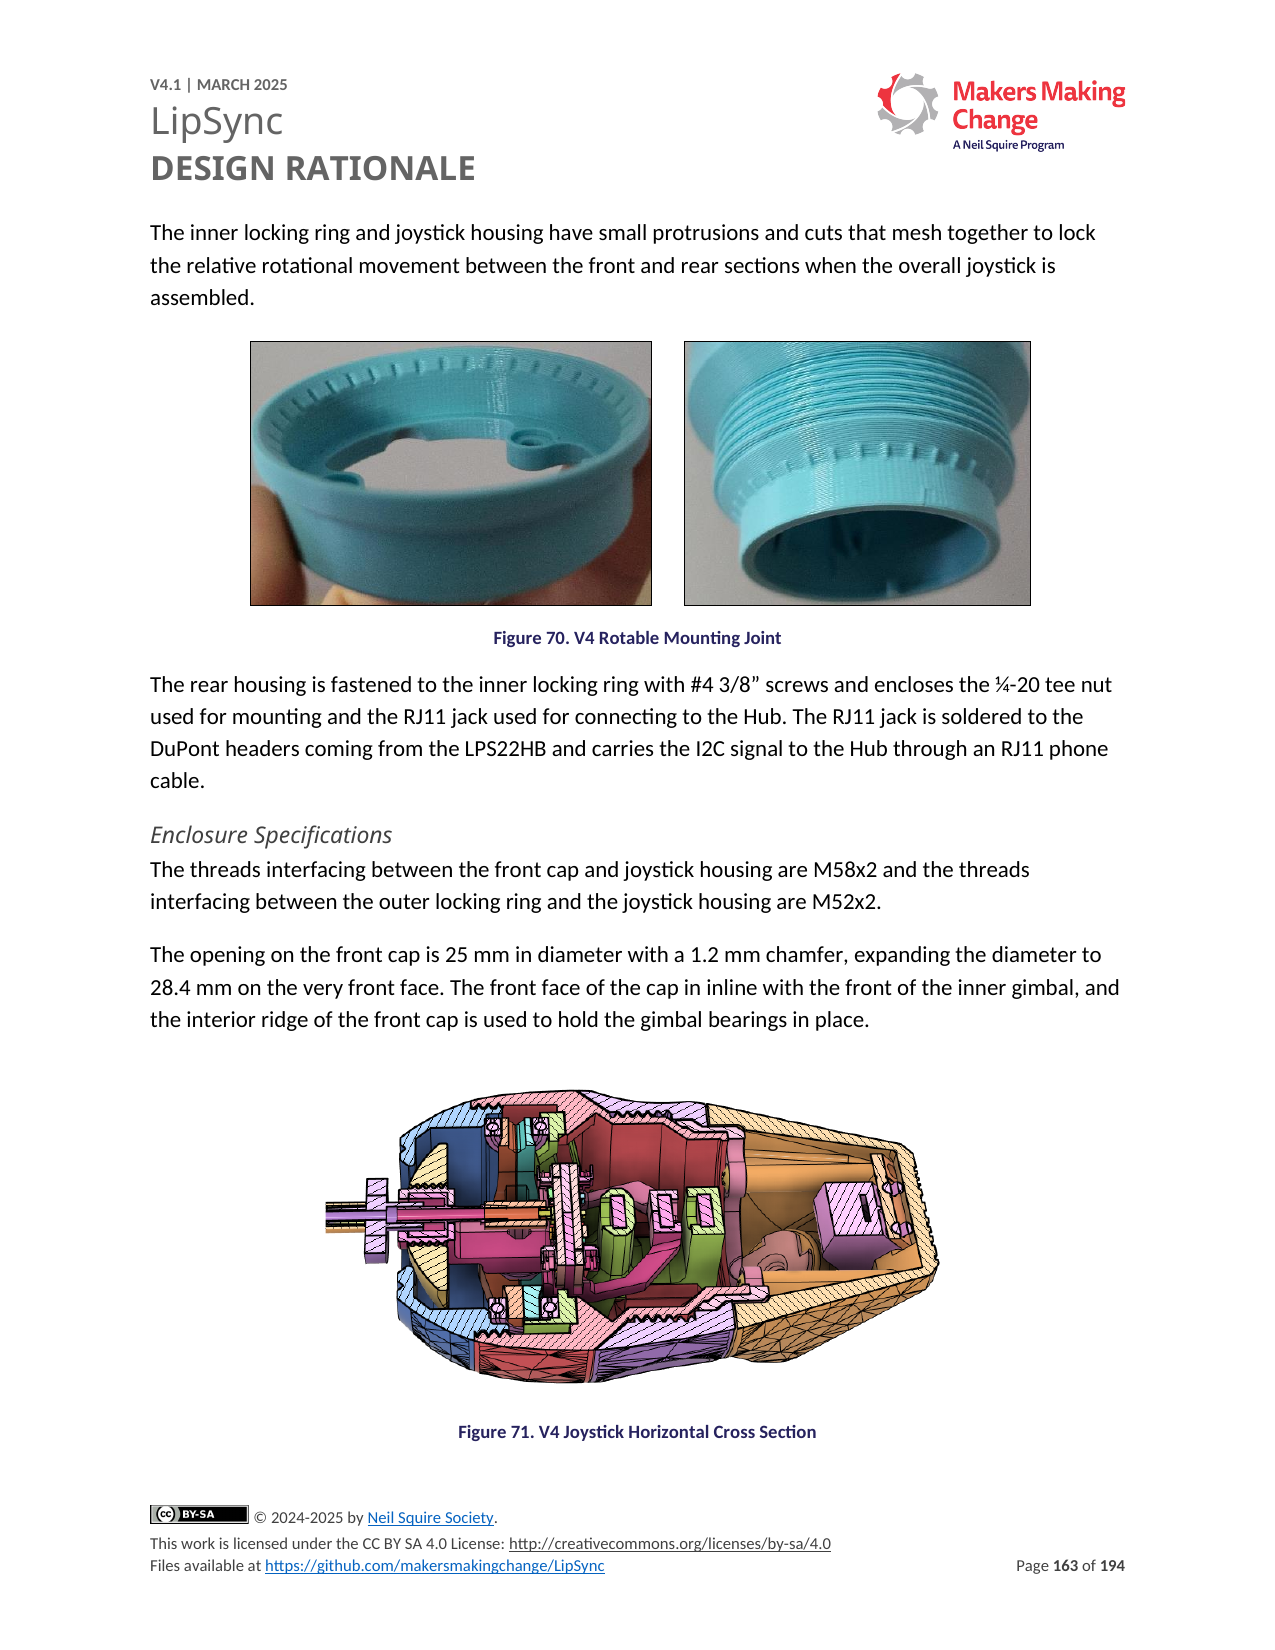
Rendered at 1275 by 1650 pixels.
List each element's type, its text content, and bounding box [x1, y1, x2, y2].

text The opening on the front cap is 25 mm in diameter with a 1.2 mm chamfer, expanding the diameter to 28.4 mm on the very front face. The front face of the cap in inline with the front of the inner gimbal, and the interior ridge of the front cap is used to hold the gimbal bearings in place. [150, 940, 1125, 1033]
picture [251, 342, 651, 605]
picture [150, 1505, 249, 1524]
picture [325, 1057, 950, 1395]
picture [877, 73, 1125, 152]
text The rear housing is fastened to the inner locking ring with #4 3/8” screws and encloses the ¼-20 tee nut used for mounting and the RJ11 jack used for connecting to the Hub. The RJ11 jack is soldered to the DuPont headers coming from the LPS22HB and carries the I2C signal to the Hub through an RJ11 phone cable. [150, 670, 1125, 794]
picture [685, 342, 1030, 605]
text The threads interfacing between the front cap and joystick housing are M58x2 and the threads interfacing between the outer locking ring and the joystick housing are M52x2. [150, 855, 1125, 915]
subtitle Enclosure Specifications [150, 819, 1125, 851]
text The inner locking ring and joystick housing have small protrusions and cuts that mesh together to lock the relative rotational movement between the front and rear sections when the overall joystick is assembled. [150, 218, 1125, 311]
